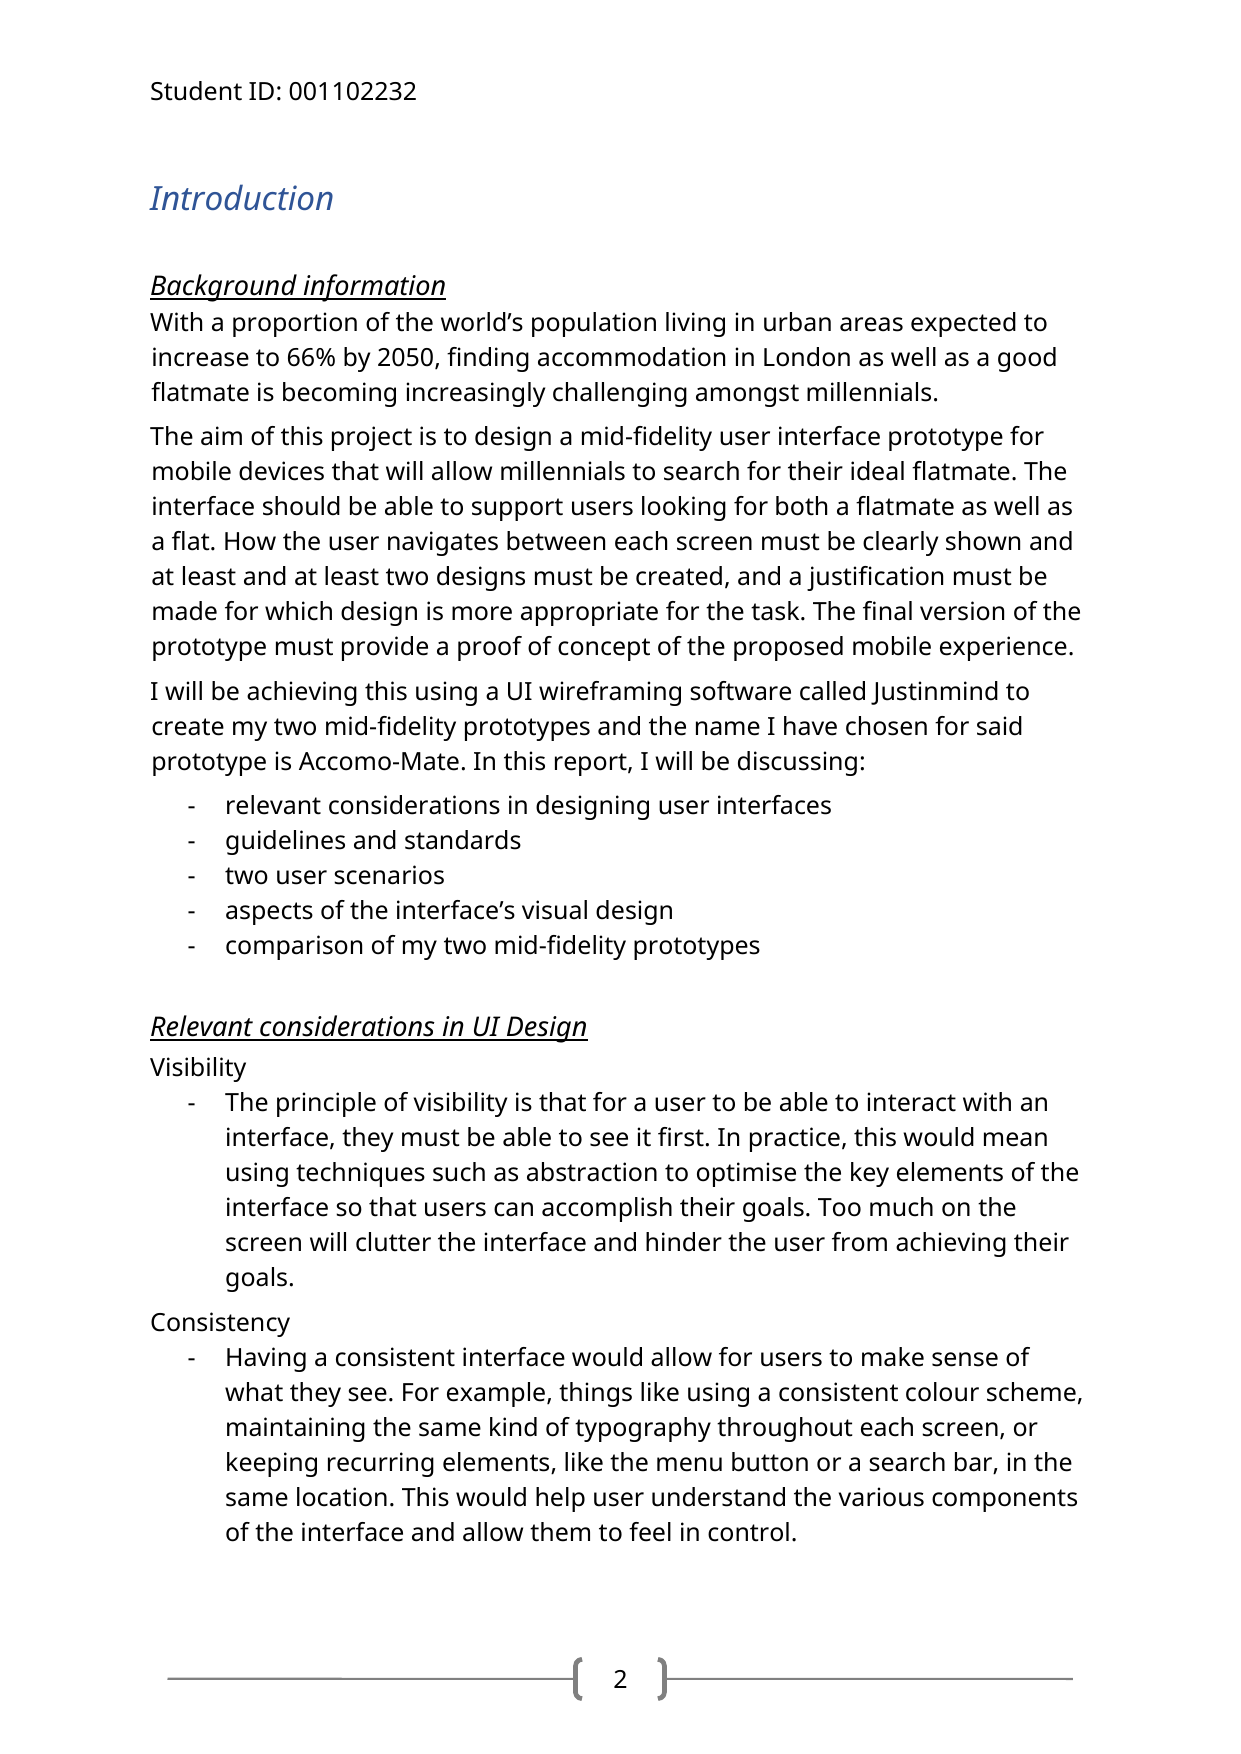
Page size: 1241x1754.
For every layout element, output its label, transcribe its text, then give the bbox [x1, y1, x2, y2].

text I will be achieving this using a UI wireframing software called Justinmind to create my two mid-fidelity prototypes and the name I have chosen for said prototype is Accomo-Mate. In this report, I will be discussing: [150, 673, 1090, 777]
subtitle Background information [150, 266, 1090, 303]
subtitle Relevant considerations in UI Design [150, 1008, 1090, 1044]
text With a proportion of the world’s population living in urban areas expected to increase to 66% by 2050, finding accommodation in London as well as a good flatmate is becoming increasingly challenging amongst millennials. [150, 304, 1090, 408]
subtitle Consistency [150, 1304, 1090, 1338]
text The aim of this project is to design a mid-fidelity user interface prototype for mobile devices that will allow millennials to search for their ideal flatmate. The interface should be able to support users looking for both a flatmate as well as a flat. How the user navigates between each screen must be clearly shown and at least and at least two designs must be created, and a justification must be made for which design is more appropriate for the task. The final version of the prototype must provide a proof of concept of the proposed mobile experience. [150, 419, 1090, 663]
subtitle Visibility [150, 1050, 1090, 1084]
list relevant considerations in designing user interfaces [187, 788, 1090, 822]
list The principle of visibility is that for a user to be able to interact with an interface, they must be able to see it first. In practice, this would mean using techniques such as abstraction to optimise the key elements of the interface so that users can accomplish their goals. Too much on the screen will clutter the interface and hinder the user from achieving their goals. [187, 1085, 1090, 1294]
list comparison of my two mid-fidelity prototypes [187, 928, 1090, 997]
subtitle Introduction [150, 175, 1090, 220]
list guidelines and standards [187, 823, 1090, 857]
list aspects of the interface’s visual design [187, 893, 1090, 927]
list two user scenarios [187, 858, 1090, 892]
list Having a consistent interface would allow for users to make sense of what they see. For example, things like using a consistent colour scheme, maintaining the same kind of typography throughout each screen, or keeping recurring elements, like the menu button or a search bar, in the same location. This would help user understand the various components of the interface and allow them to feel in control. [187, 1339, 1090, 1548]
